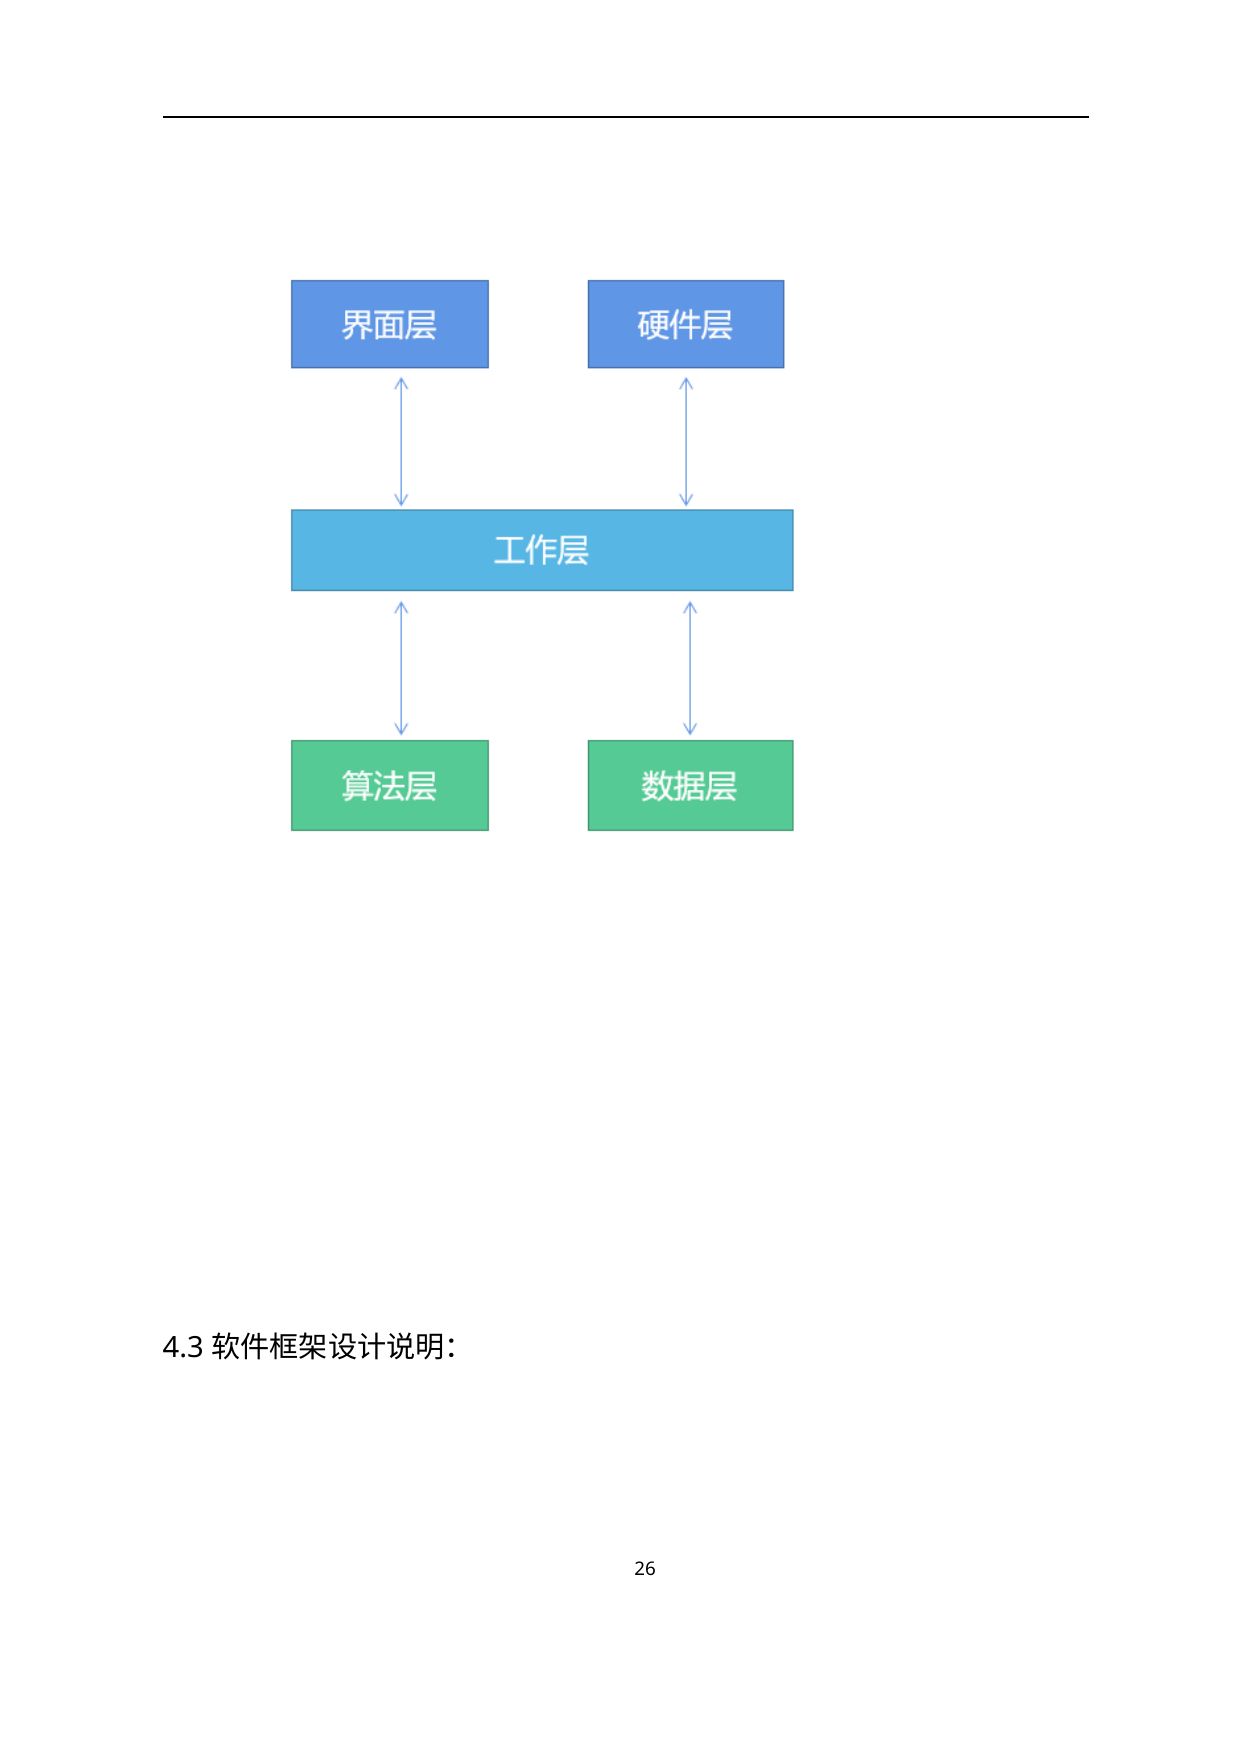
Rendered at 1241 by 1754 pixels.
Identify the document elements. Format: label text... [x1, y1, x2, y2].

text 4.3 软件框架设计说明： [162, 1313, 1089, 1378]
picture [220, 238, 836, 872]
